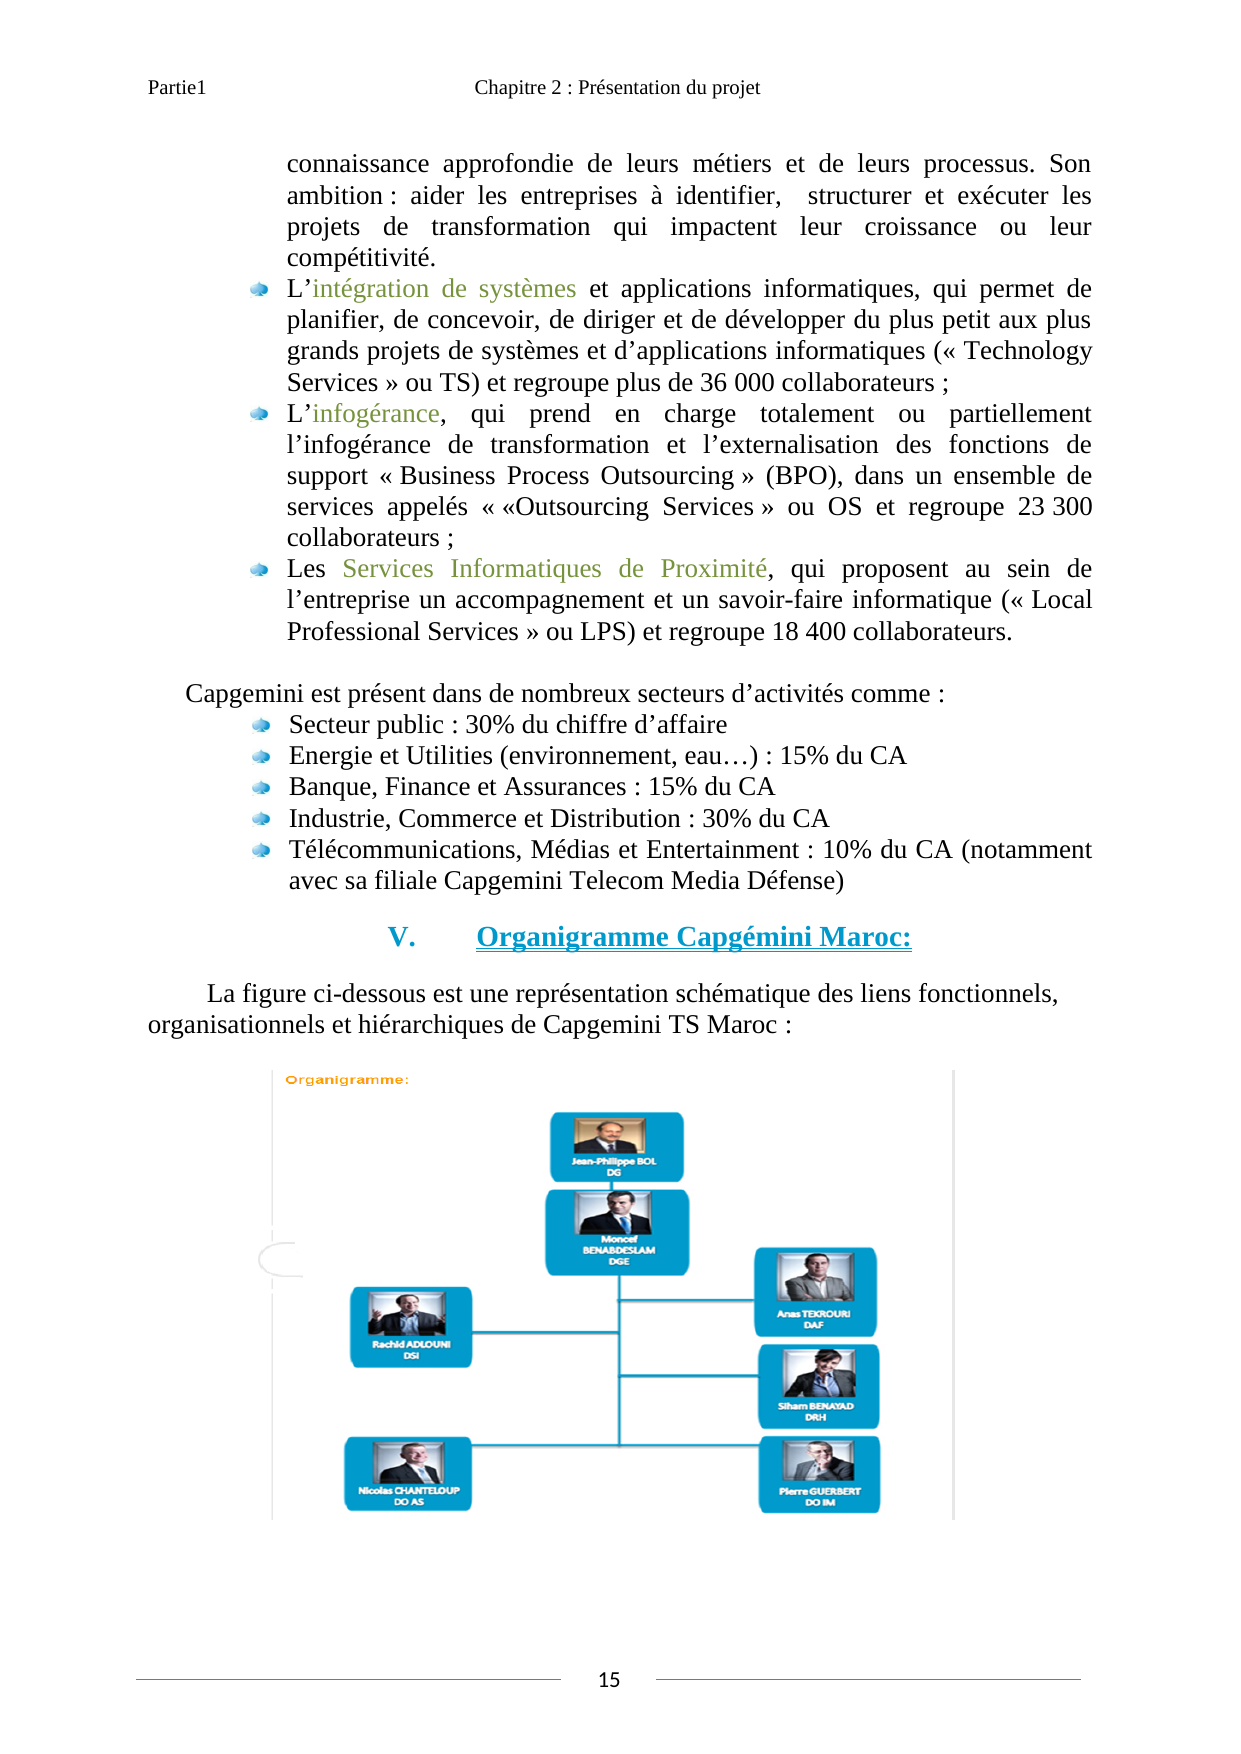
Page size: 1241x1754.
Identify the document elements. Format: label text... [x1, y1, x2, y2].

list Les Services Informatiques de Proximité, qui proposent au sein de l’entreprise un accompagnement et un savoir-faire informatique (« Local Professional Services » ou LPS) et regroupe 18 400 collaborateurs. [249, 552, 1093, 646]
picture [250, 405, 271, 422]
text La figure ci-dessous est une représentation schématique des liens fonctionnels, organisationnels et hiérarchiques de Capgemini TS Maroc : [148, 977, 1093, 1039]
picture [250, 561, 271, 578]
list Industrie, Commerce et Distribution : 30% du CA [251, 802, 1093, 833]
list L’infogérance, qui prend en charge totalement ou partiellement l’infogérance de transformation et l’externalisation des fonctions de support « Business Process Outsourcing » (BPO), dans un ensemble de services appelés « «Outsourcing Services » ou OS et regroupe 23 300 collaborateurs ; [249, 397, 1093, 552]
list Banque, Finance et Assurances : 15% du CA [251, 771, 1093, 802]
list L’intégration de systèmes et applications informatiques, qui permet de planifier, de concevoir, de diriger et de développer du plus petit aux plus grands projets de systèmes et d’applications informatiques (« Technology Services » ou TS) et regroupe plus de 36 000 collaborateurs ; [249, 272, 1093, 397]
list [249, 148, 1093, 272]
list Télécommunications, Médias et Entertainment : 10% du CA (notamment avec sa filiale Capgemini Telecom Media Défense) [251, 833, 1093, 895]
subtitle Organigramme Capgémini Maroc: [207, 919, 1093, 953]
picture [252, 779, 273, 796]
picture [252, 810, 273, 827]
picture [252, 841, 273, 859]
picture [252, 716, 273, 734]
list Energie et Utilities (environnement, eau…) : 15% du CA [251, 739, 1093, 771]
text Capgemini est présent dans de nombreux secteurs d’activités comme : [148, 677, 1093, 708]
picture [250, 280, 271, 298]
list Secteur public : 30% du chiffre d’affaire [251, 708, 1093, 739]
picture [252, 748, 273, 765]
picture [147, 1070, 1092, 1520]
